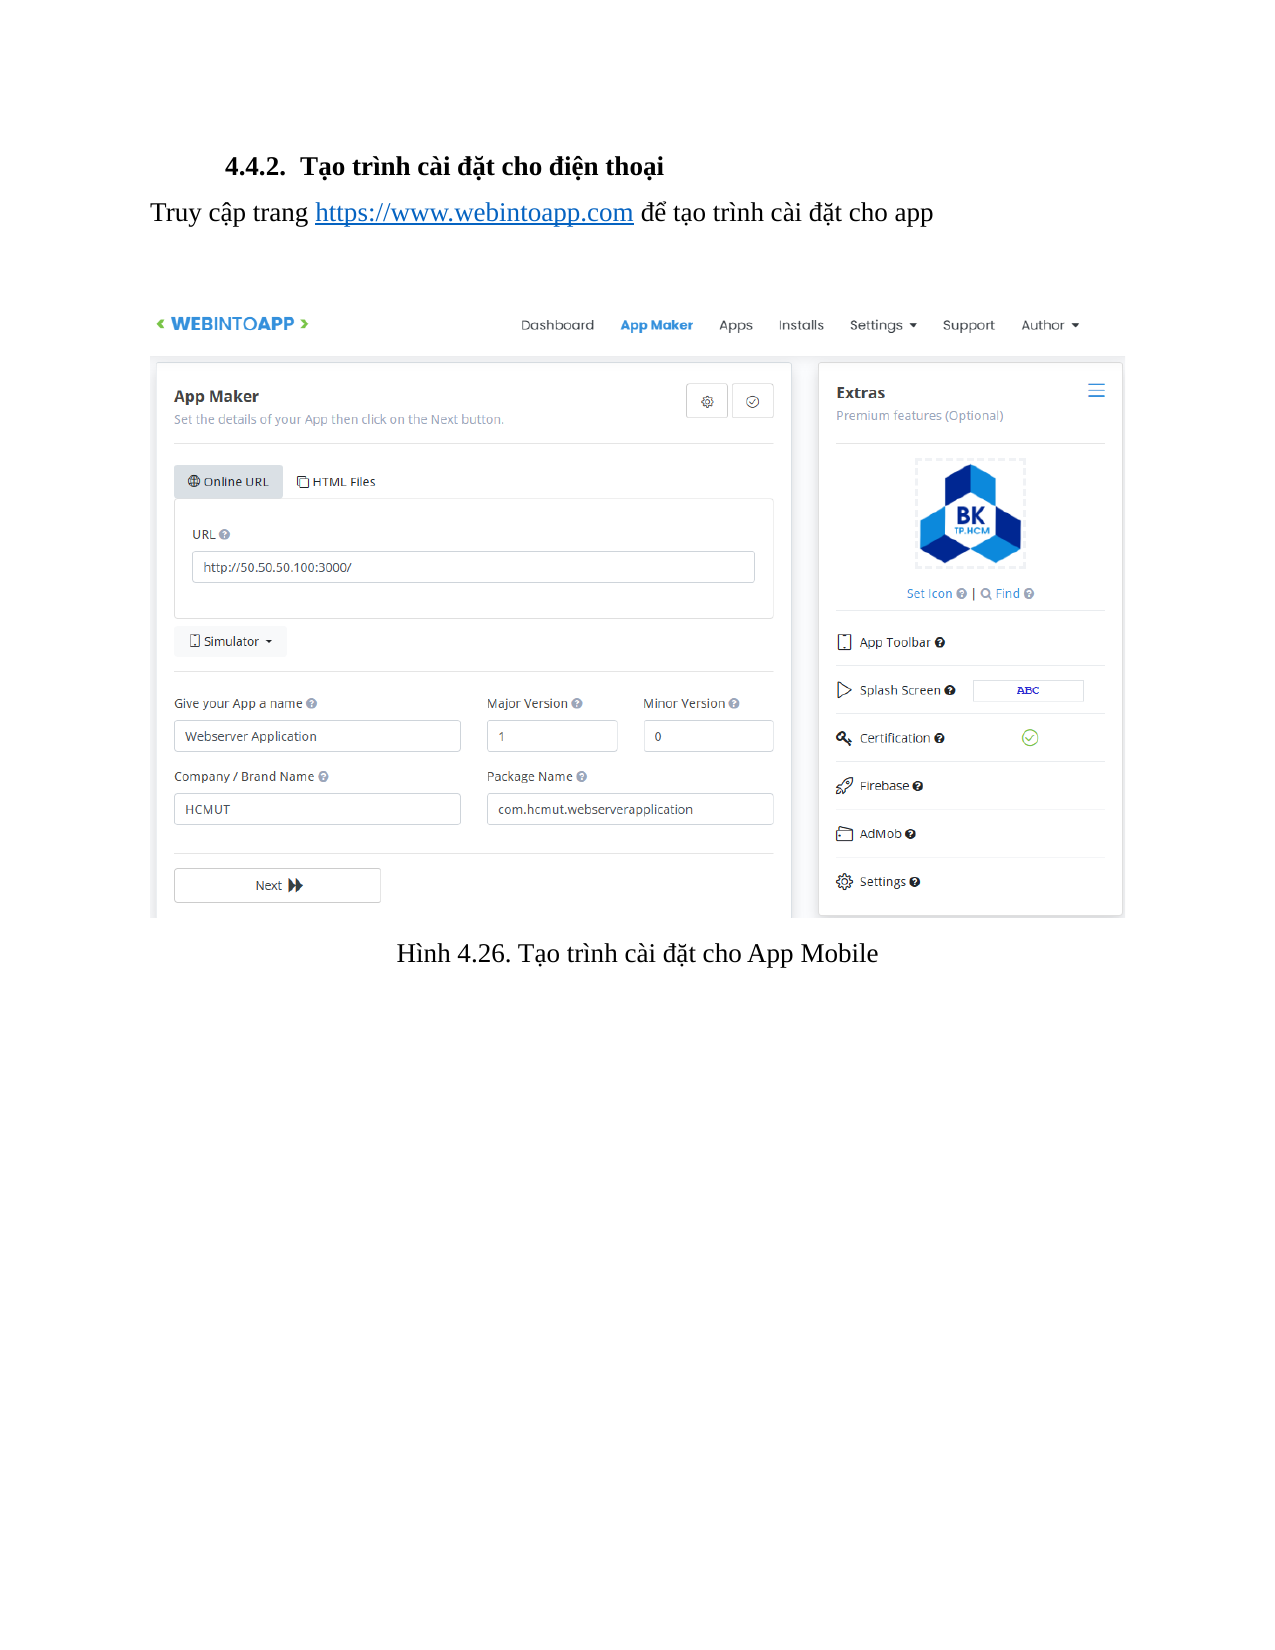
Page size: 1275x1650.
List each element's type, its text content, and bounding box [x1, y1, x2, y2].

picture [150, 296, 1125, 918]
text Tạo trình cài đặt cho điện thoại [225, 150, 1125, 181]
text Truy cập trang https://www.webintoapp.com để tạo trình cài đặt cho app [150, 196, 1125, 227]
text Hình 4.26. Tạo trình cài đặt cho App Mobile [150, 937, 1125, 968]
